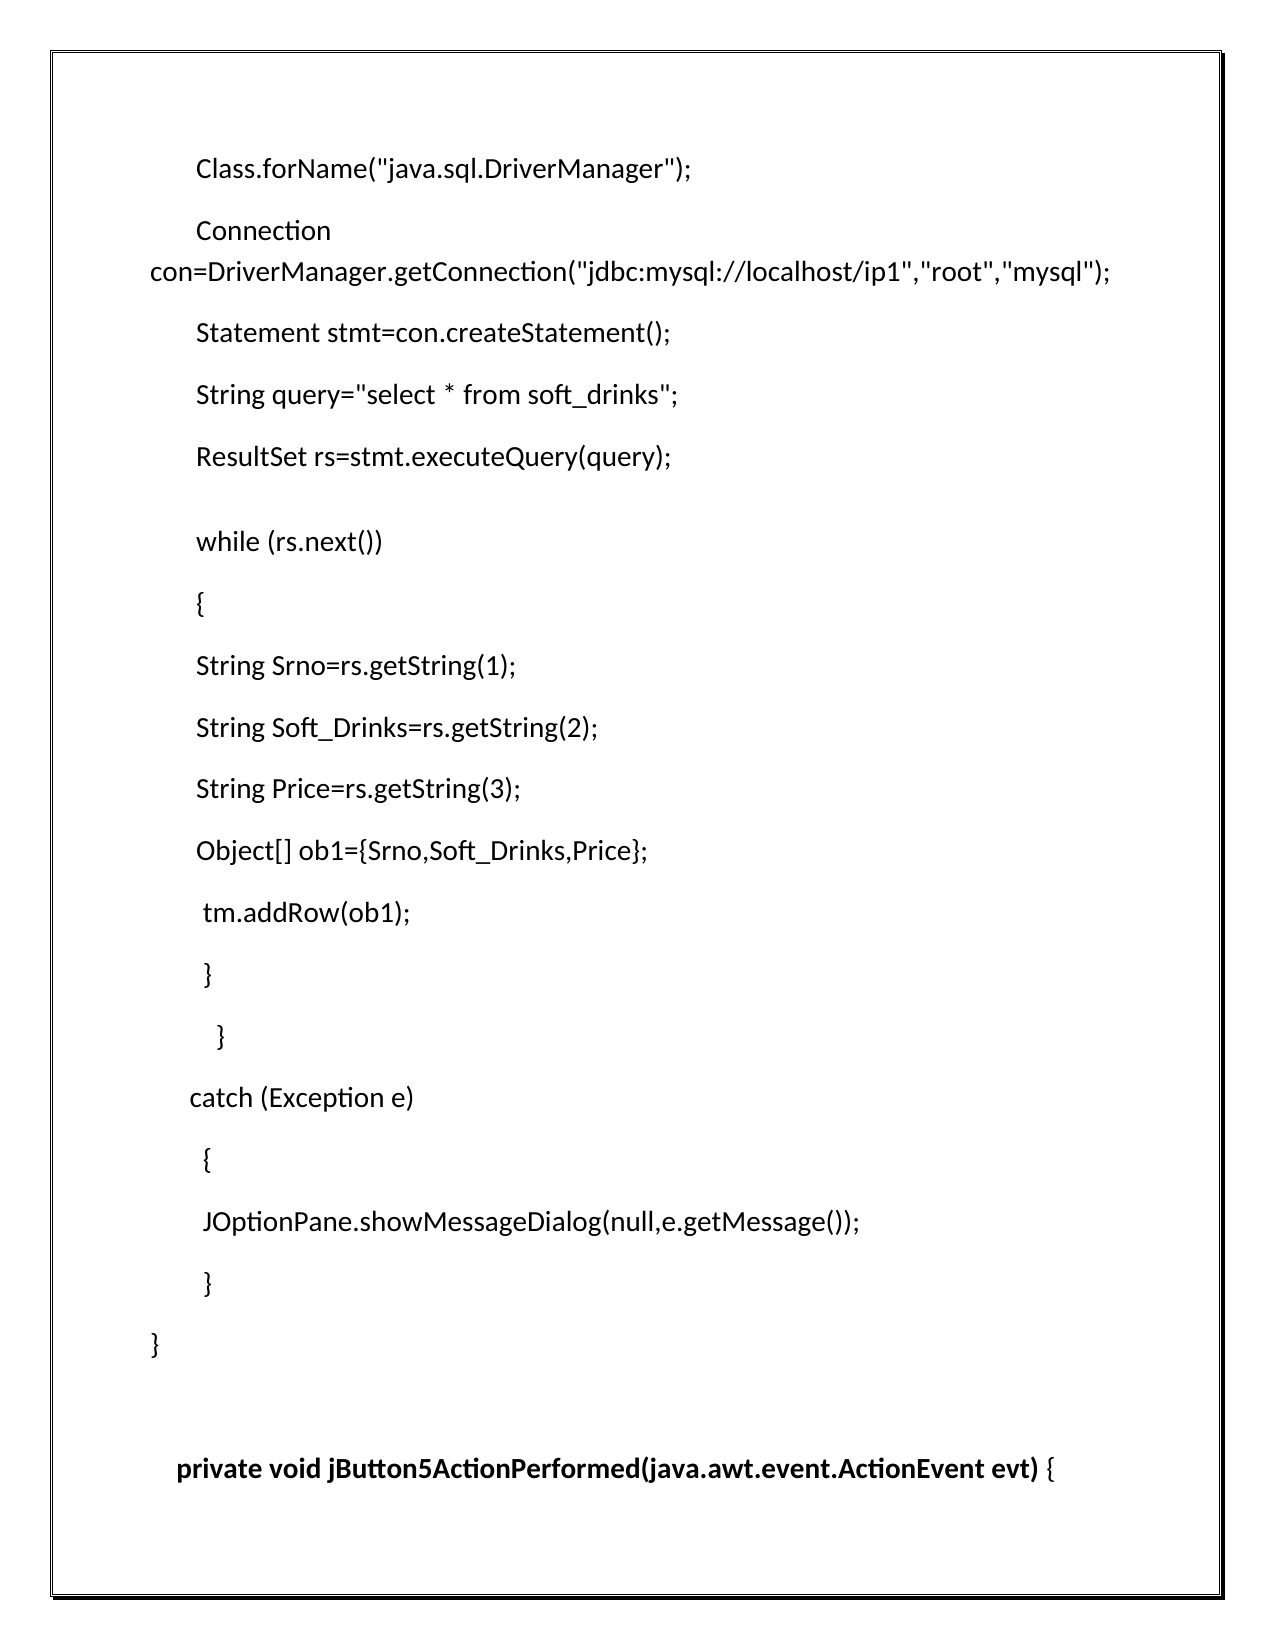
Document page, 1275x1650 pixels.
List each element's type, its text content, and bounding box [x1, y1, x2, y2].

text JOptionPane.showMessageDialog(null,e.getMessage()); [150, 1203, 1122, 1238]
text { [150, 585, 1122, 621]
text Object[] ob1={Srno,Soft_Drinks,Price}; [150, 832, 1122, 868]
text Connection con=DriverManager.getConnection("jdbc:mysql://localhost/ip1","root","mysql"); [150, 212, 1122, 288]
text } [150, 1326, 1122, 1362]
text String Price=rs.getString(3); [150, 771, 1122, 806]
text Statement stmt=con.createStatement(); [150, 314, 1122, 350]
text ResultSet rs=stmt.executeQuery(query); [150, 438, 1122, 474]
text { [150, 1141, 1122, 1177]
text private void jButton5ActionPerformed(java.awt.event.ActionEvent evt) { [150, 1450, 1122, 1486]
text } [150, 1265, 1122, 1300]
text while (rs.next()) [150, 523, 1122, 559]
text Class.forName("java.sql.DriverManager"); [150, 150, 1122, 186]
text tm.addRow(ob1); [150, 894, 1122, 930]
text String query="select * from soft_drinks"; [150, 376, 1122, 412]
text String Srno=rs.getString(1); [150, 647, 1122, 683]
text } [150, 956, 1122, 991]
text } [150, 1018, 1122, 1053]
text String Soft_Drinks=rs.getString(2); [150, 709, 1122, 744]
text catch (Exception e) [150, 1079, 1122, 1115]
